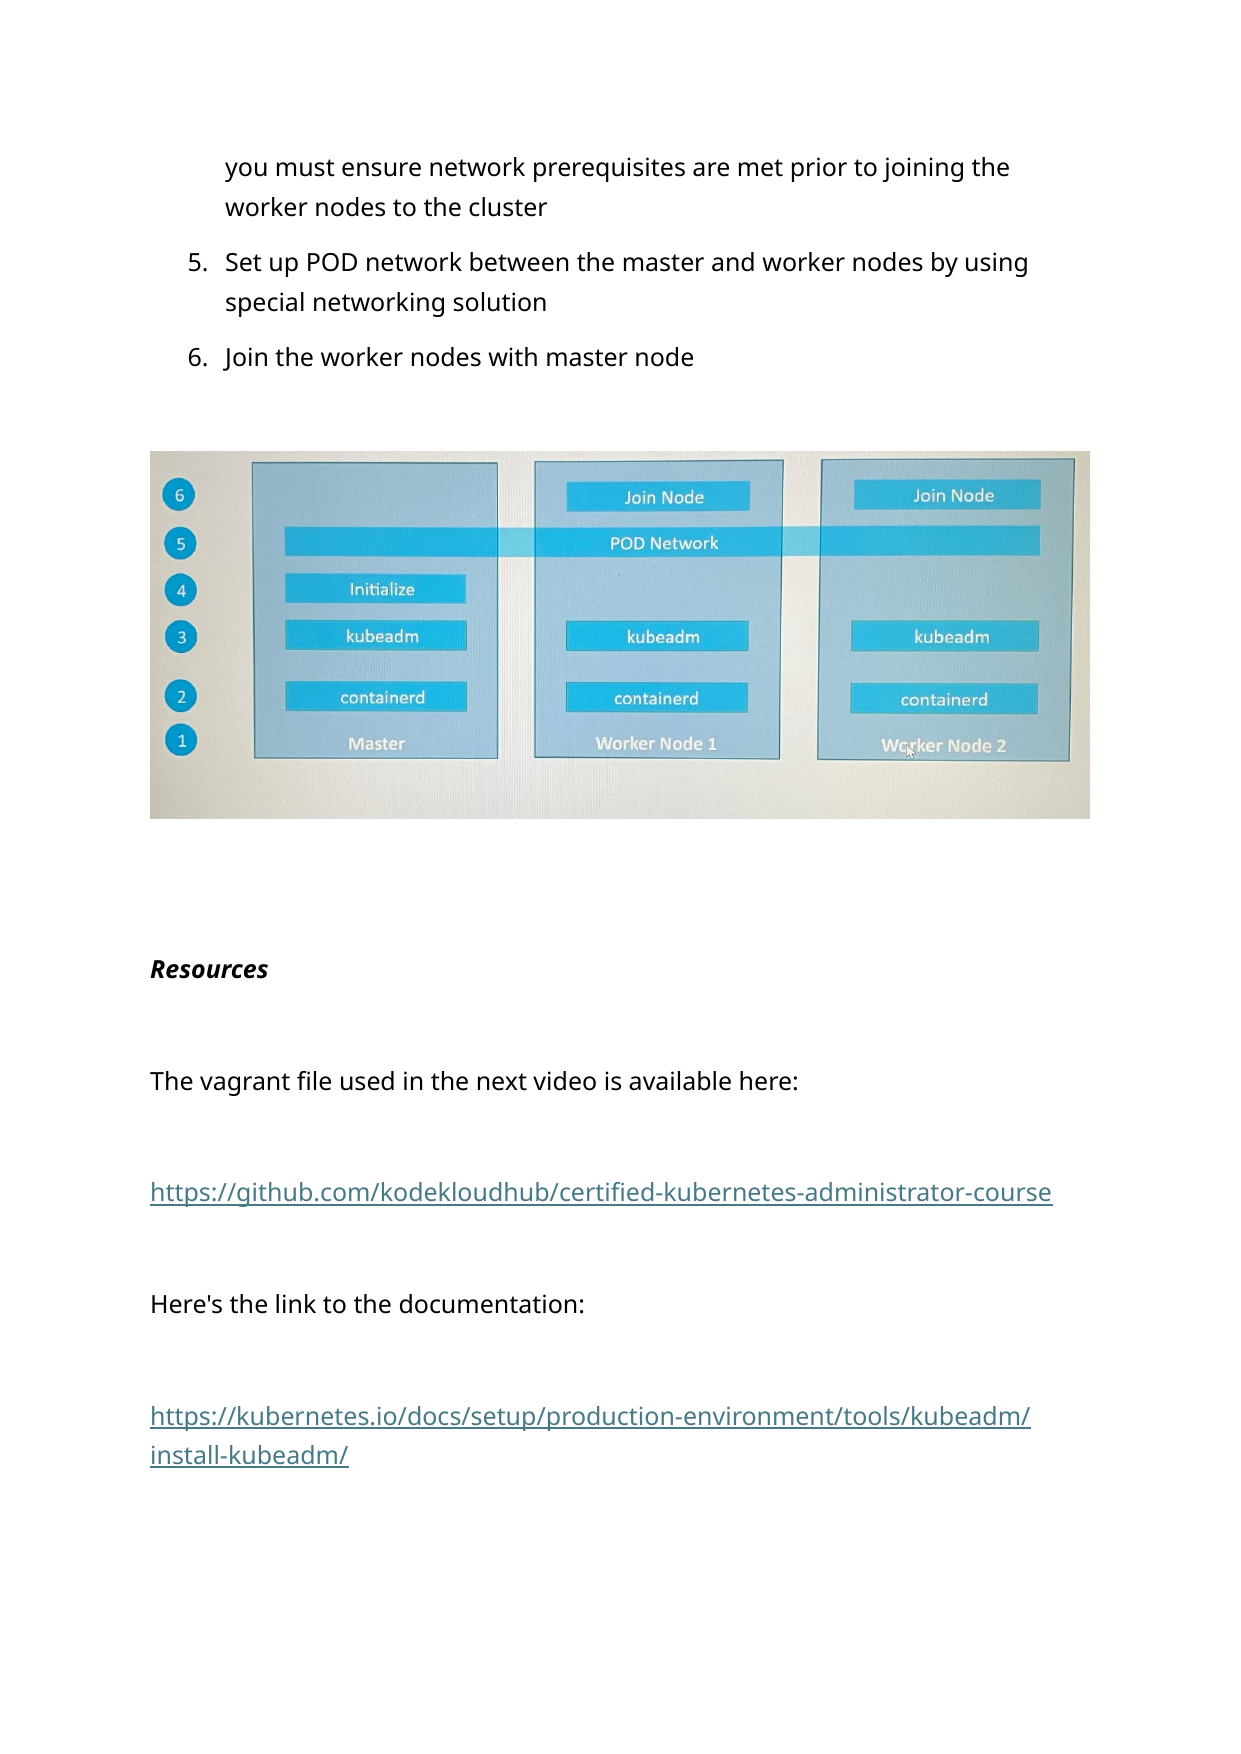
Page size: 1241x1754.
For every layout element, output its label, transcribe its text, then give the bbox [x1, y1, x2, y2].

text https://kubernetes.io/docs/setup/production-environment/tools/kubeadm/install-kubeadm/ [150, 1398, 1090, 1471]
list Set up POD network between the master and worker nodes by using special networking solution [187, 245, 1090, 318]
text The vagrant file used in the next video is available here: [150, 1063, 1090, 1097]
list Join the worker nodes with master node [187, 340, 1090, 374]
text Resources [150, 952, 1090, 986]
picture [150, 451, 1091, 819]
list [187, 150, 1090, 223]
text Here's the link to the documentation: [150, 1287, 1090, 1321]
text https://github.com/kodekloudhub/certified-kubernetes-administrator-course [150, 1175, 1090, 1209]
